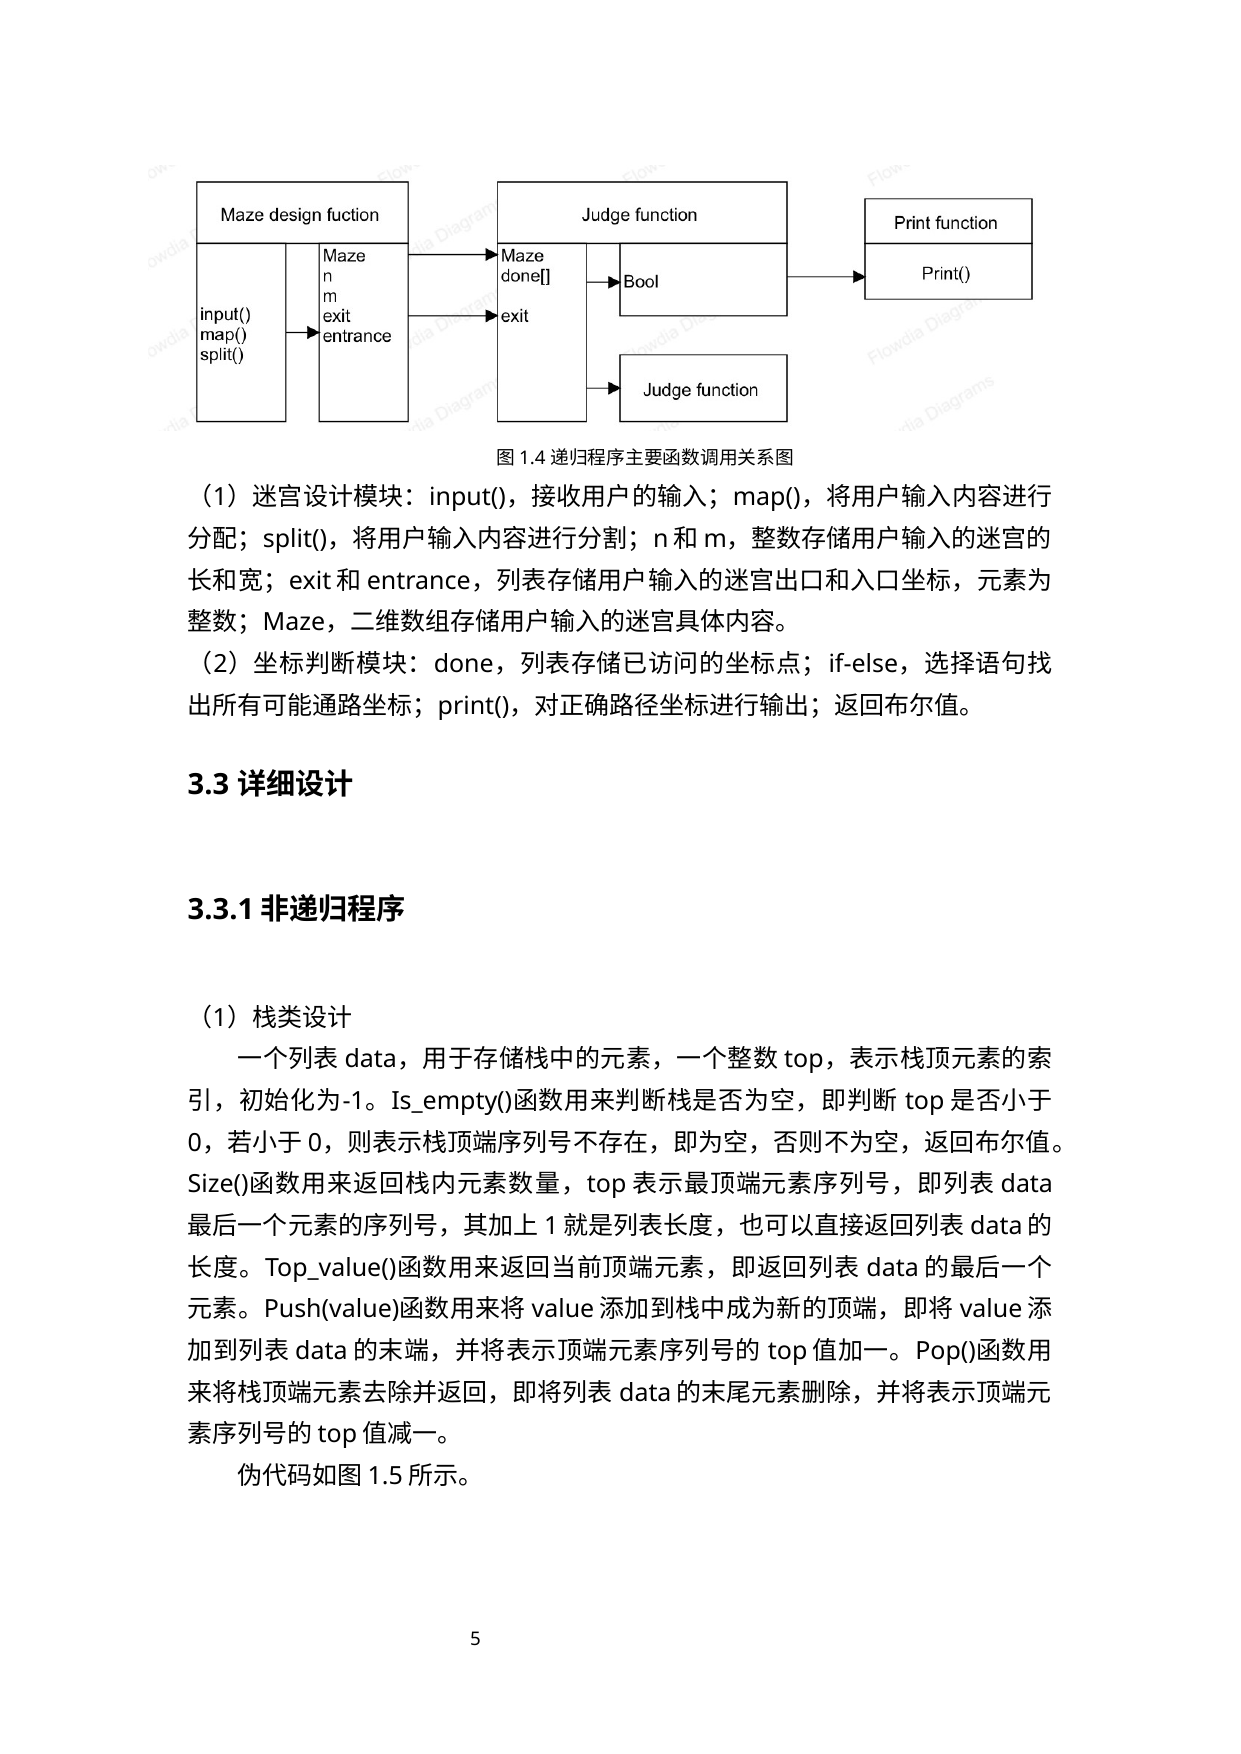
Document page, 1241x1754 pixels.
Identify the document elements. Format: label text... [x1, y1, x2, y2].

subtitle 3.3 详细设计 [187, 749, 1053, 814]
list （2）坐标判断模块：done，列表存储已访问的坐标点；if-else，选择语句找出所有可能通路坐标；print()，对正确路径坐标进行输出；返回布尔值。 [187, 639, 1053, 722]
list 栈类设计 [187, 993, 1053, 1034]
list （1）迷宫设计模块：input()，接收用户的输入；map()，将用户输入内容进行分配；split()，将用户输入内容进行分割；n和m，整数存储用户输入的迷宫的长和宽；exit和entrance，列表存储用户输入的迷宫出口和入口坐标，元素为整数；Maze，二维数组存储用户输入的迷宫具体内容。 [187, 472, 1053, 639]
list 伪代码如图1.5所示。 [187, 1451, 1053, 1493]
subtitle 3.3.1非递归程序 [187, 874, 1053, 939]
list 图1.4 递归程序主要函数调用关系图 [187, 431, 1053, 472]
picture [148, 165, 1075, 431]
list 一个列表data，用于存储栈中的元素，一个整数top，表示栈顶元素的索引，初始化为-1。Is_empty()函数用来判断栈是否为空，即判断top是否小于0，若小于0，则表示栈顶端序列号不存在，即为空，否则不为空，返回布尔值。Size()函数用来返回栈内元素数量，top表示最顶端元素序列号，即列表data最后一个元素的序列号，其加上1就是列表长度，也可以直接返回列表data的长度。Top_value()函数用来返回当前顶端元素，即返回列表data的最后一个元素。Push(value)函数用来将value添加到栈中成为新的顶端，即将value添加到列表data的末端，并将表示顶端元素序列号的top值加一。Pop()函数用来将栈顶端元素去除并返回，即将列表data的末尾元素删除，并将表示顶端元素序列号的top值减一。 [187, 1034, 1053, 1451]
